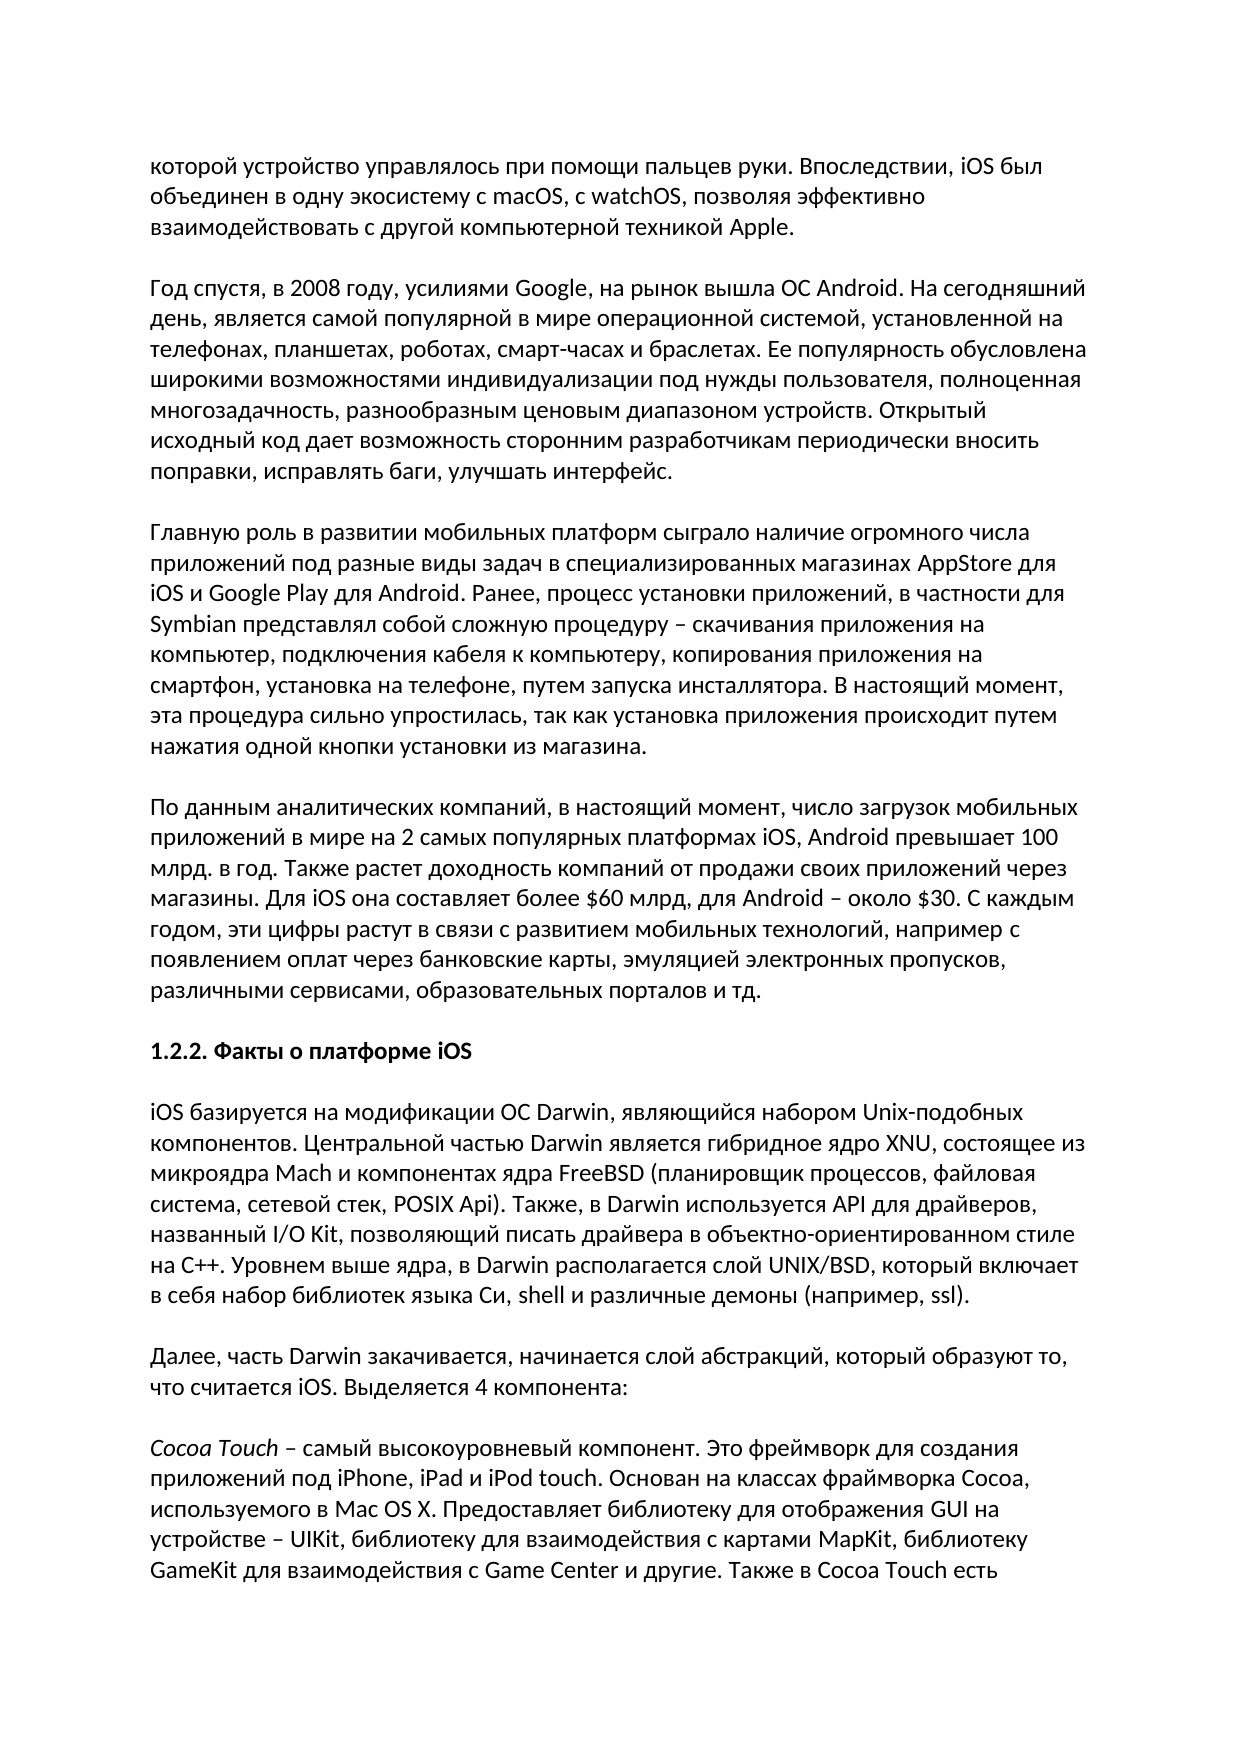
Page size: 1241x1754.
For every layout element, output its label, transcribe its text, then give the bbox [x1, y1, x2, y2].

text Далее, часть Darwin закачивается, начинается слой абстракций, который образуют то, что считается iOS. Выделяется 4 компонента: [150, 1340, 1090, 1401]
text Год спустя, в 2008 году, усилиями Google, на рынок вышла ОС Android. На сегодняшний день, является самой популярной в мире операционной системой, установленной на телефонах, планшетах, роботах, смарт-часах и браслетах. Ее популярность обусловлена широкими возможностями индивидуализации под нужды пользователя, полноценная многозадачность, разнообразным ценовым диапазоном устройств. Открытый исходный код дает возможность сторонним разработчикам периодически вносить поправки, исправлять баги, улучшать интерфейс. [150, 272, 1090, 486]
text По данным аналитических компаний, в настоящий момент, число загрузок мобильных приложений в мире на 2 самых популярных платформах iOS, Android превышает 100 млрд. в год. Также растет доходность компаний от продажи своих приложений через магазины. Для iOS она составляет более $60 млрд, для Android – около $30. С каждым годом, эти цифры растут в связи с развитием мобильных технологий, например c появлением оплат через банковские карты, эмуляцией электронных пропусков, различными сервисами, образовательных порталов и тд. [150, 791, 1090, 1004]
text iOS базируется на модификации ОС Darwin, являющийся набором Unix-подобных компонентов. Центральной частью Darwin является гибридное ядро XNU, состоящее из микроядра Mach и компонентах ядра FreeBSD (планировщик процессов, файловая система, сетевой стек, POSIX Api). Также, в Darwin используется API для драйверов, названный I/O Kit, позволяющий писать драйвера в объектно-ориентированном стиле на С++. Уровнем выше ядра, в Darwin располагается слой UNIX/BSD, который включает в себя набор библиотек языка Си, shell и различные демоны (например, ssl). [150, 1096, 1090, 1310]
text 1.2.2. Факты о платформе iOS [150, 1035, 1090, 1066]
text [150, 150, 1090, 242]
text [150, 1432, 1090, 1584]
text Главную роль в развитии мобильных платформ сыграло наличие огромного числа приложений под разные виды задач в специализированных магазинах AppStore для iOS и Google Play для Android. Ранее, процесс установки приложений, в частности для Symbian представлял собой сложную процедуру – скачивания приложения на компьютер, подключения кабеля к компьютеру, копирования приложения на смартфон, установка на телефоне, путем запуска инсталлятора. В настоящий момент, эта процедура сильно упростилась, так как установка приложения происходит путем нажатия одной кнопки установки из магазина. [150, 516, 1090, 760]
